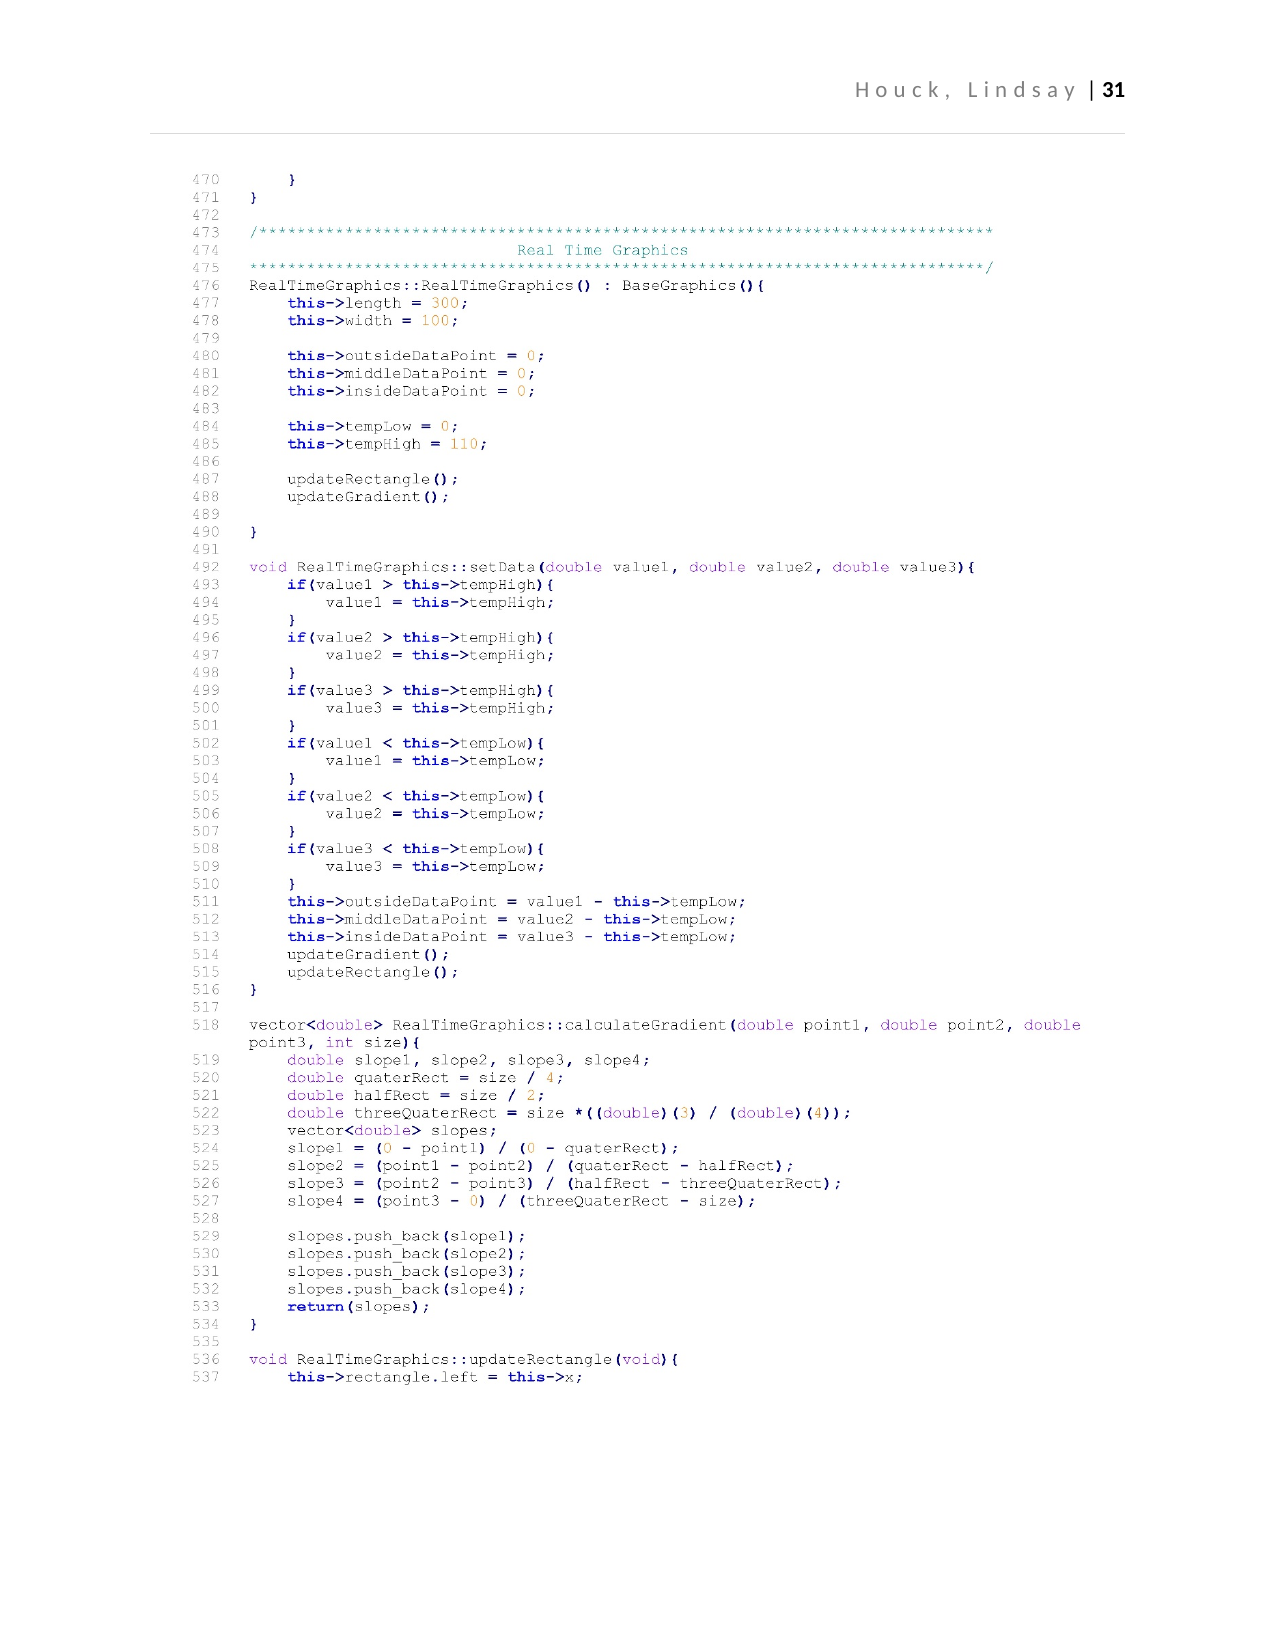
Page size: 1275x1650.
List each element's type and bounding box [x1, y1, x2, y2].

picture [150, 150, 1125, 1412]
